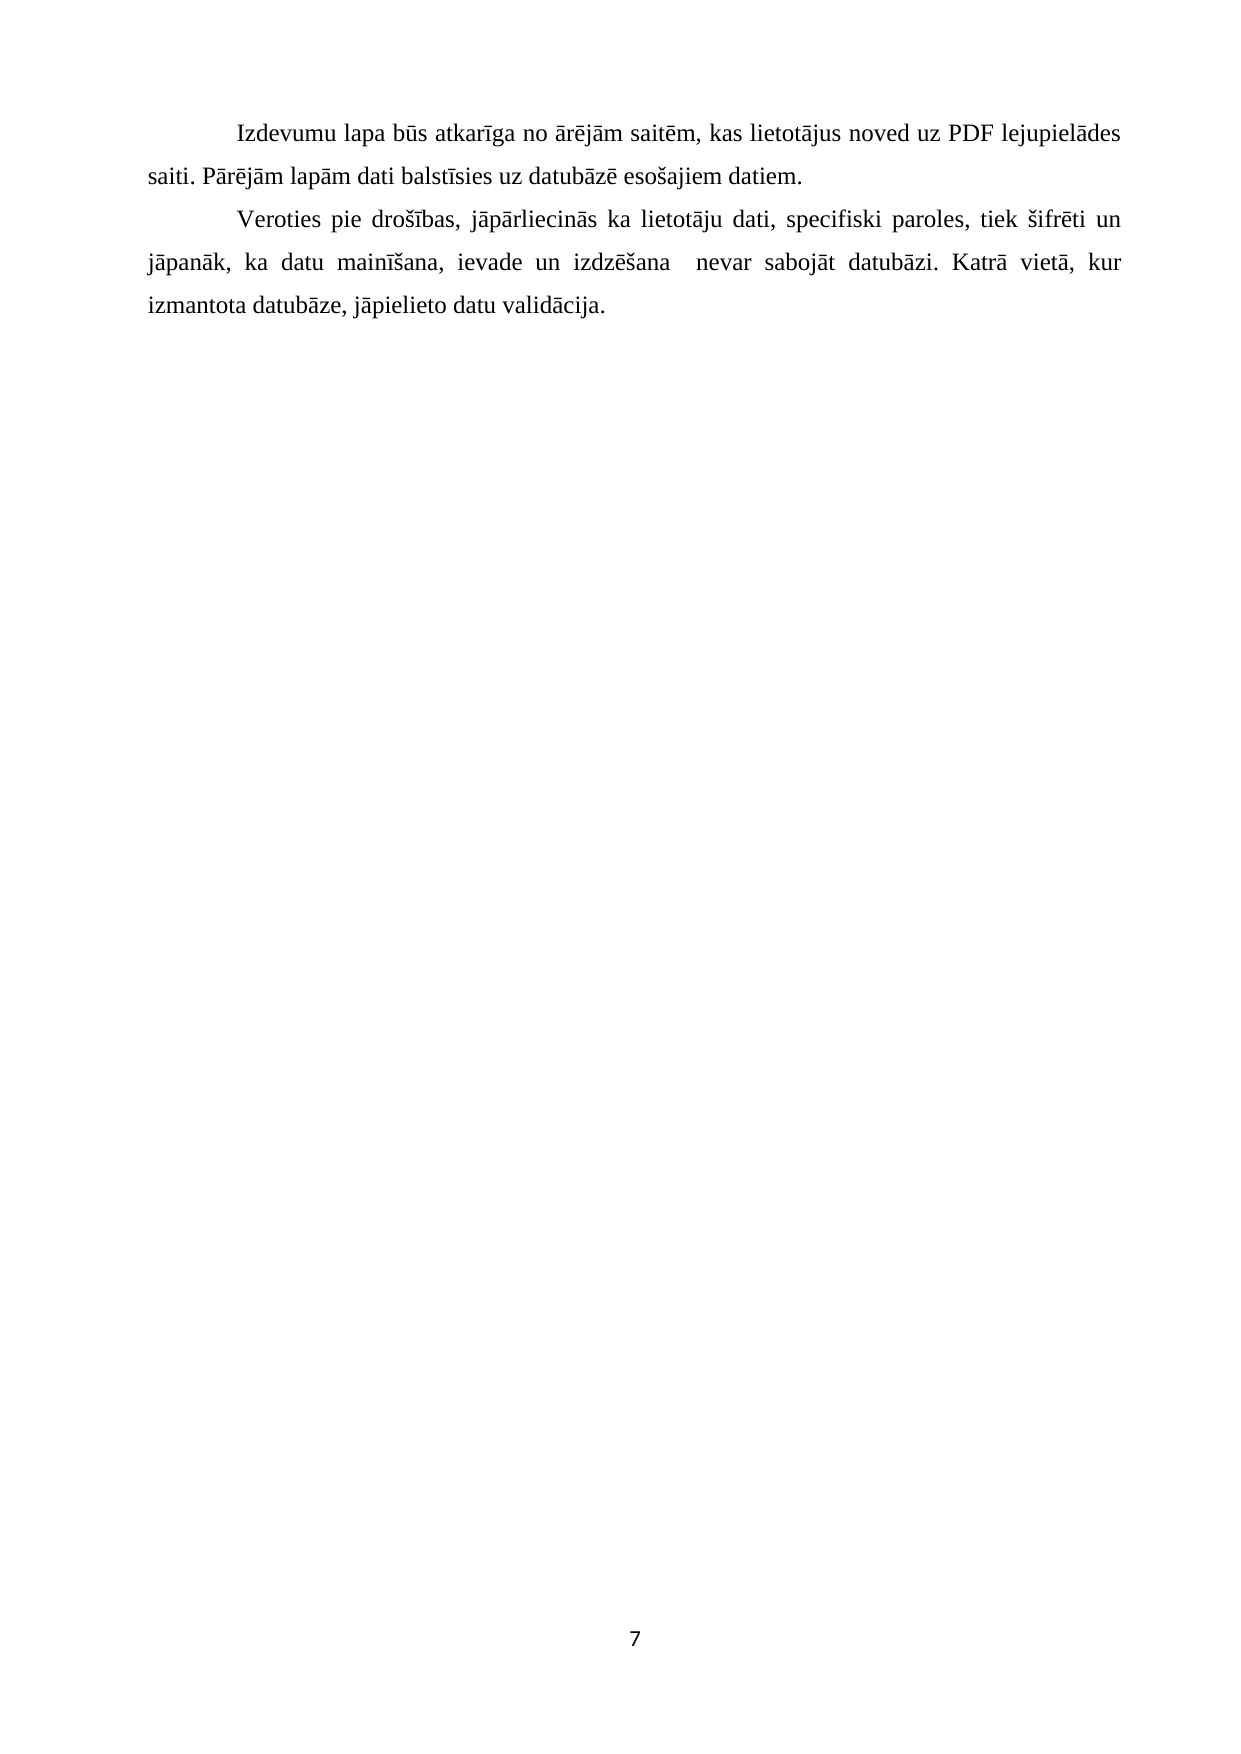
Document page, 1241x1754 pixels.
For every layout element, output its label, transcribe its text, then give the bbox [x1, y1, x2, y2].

text Veroties pie drošības, jāpārliecinās ka lietotāju dati, specifiski paroles, tiek šifrēti un jāpanāk, ka datu mainīšana, ievade un izdzēšana nevar sabojāt datubāzi. Katrā vietā, kur izmantota datubāze, jāpielieto datu validācija. [148, 204, 1122, 319]
text Izdevumu lapa būs atkarīga no ārējām saitēm, kas lietotājus noved uz PDF lejupielādes saiti. Pārējām lapām dati balstīsies uz datubāzē esošajiem datiem. [148, 118, 1122, 190]
